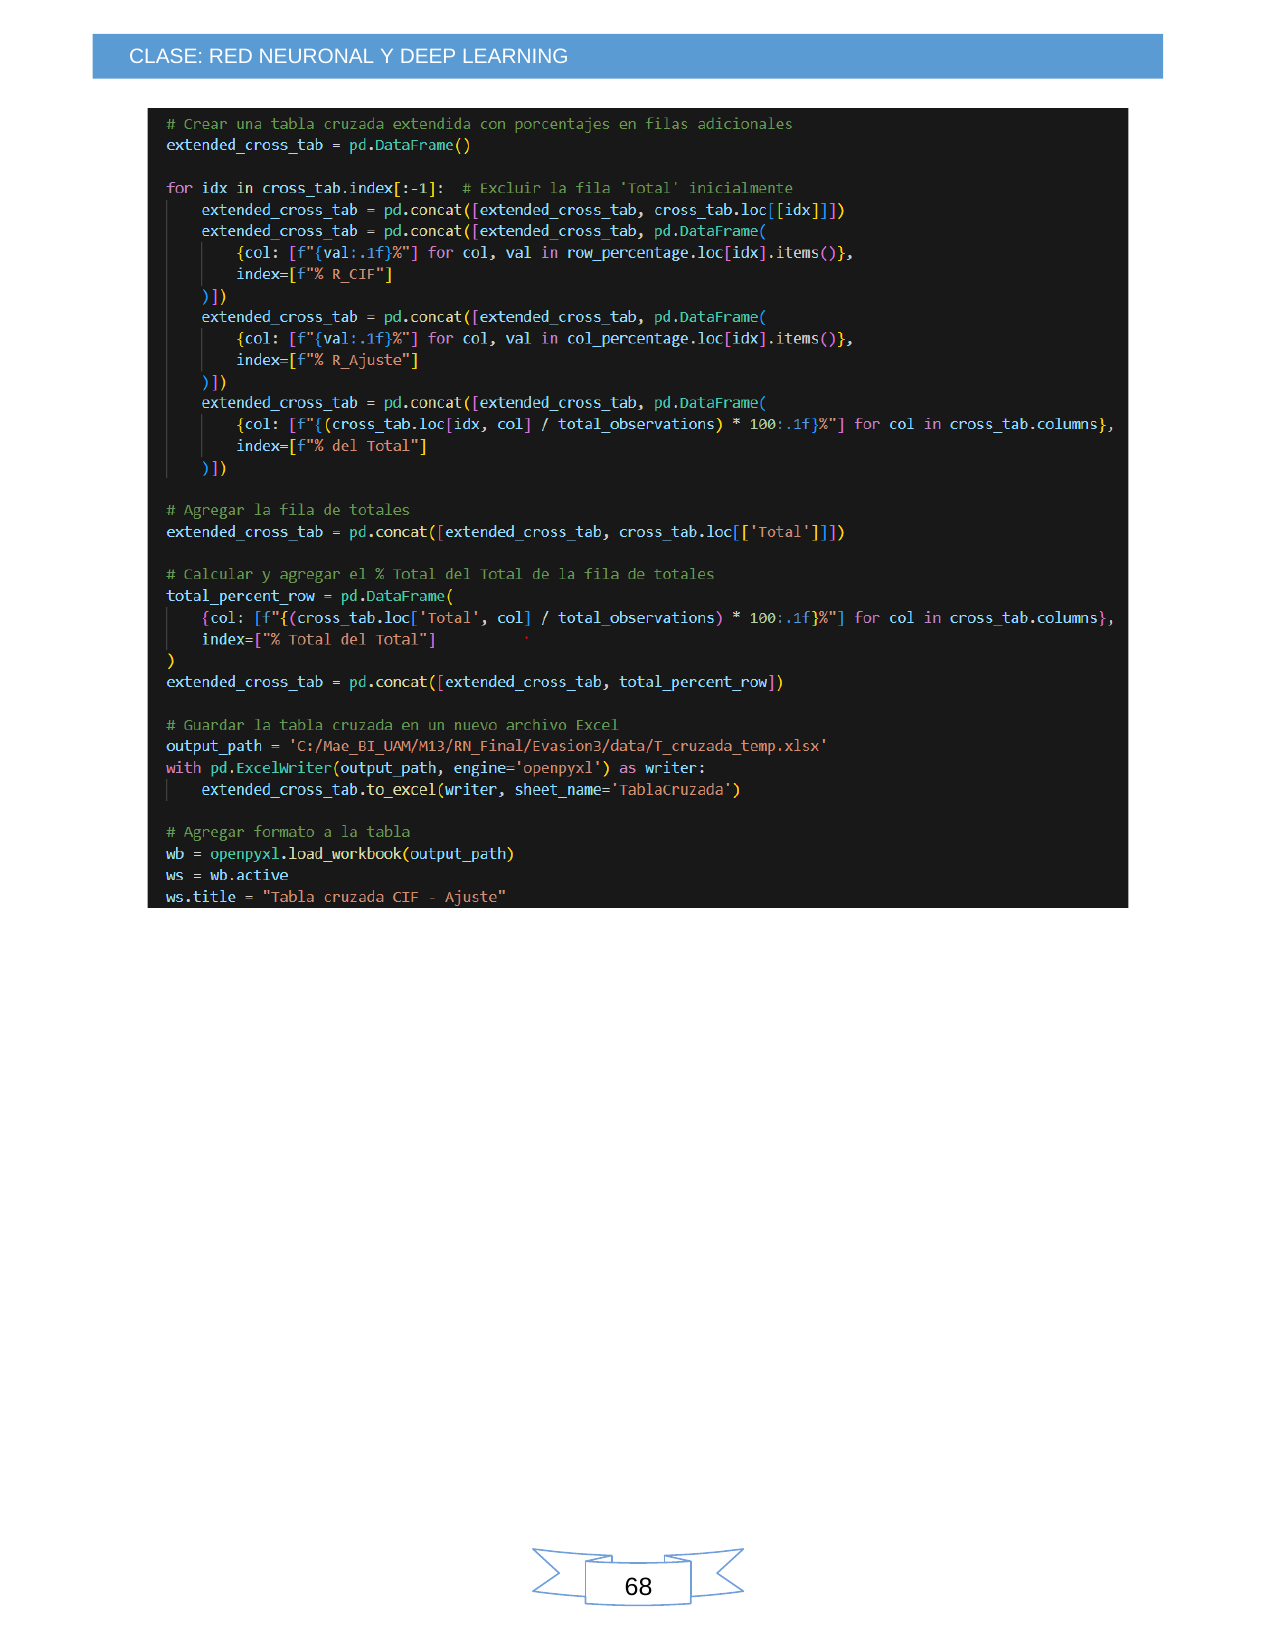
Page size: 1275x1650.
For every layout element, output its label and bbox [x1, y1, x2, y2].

picture [147, 108, 1129, 908]
